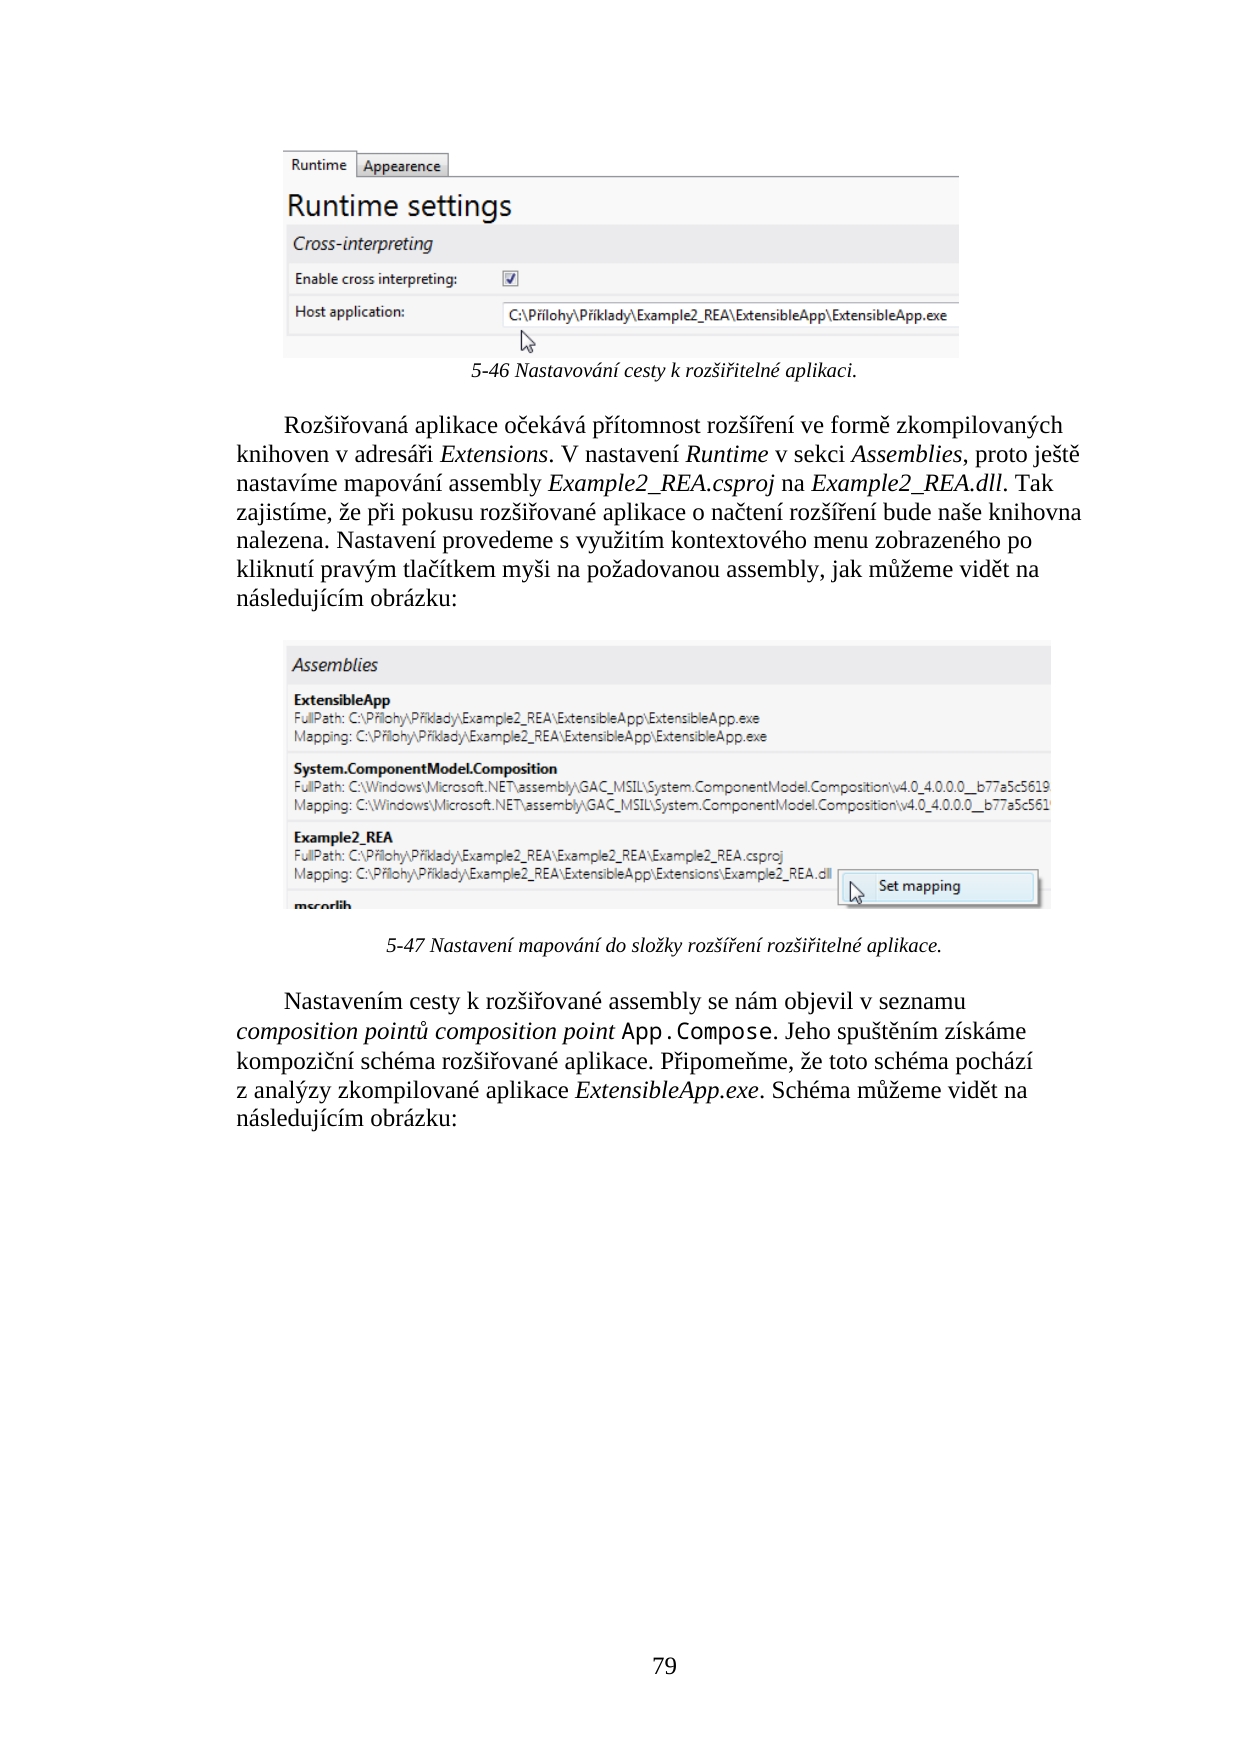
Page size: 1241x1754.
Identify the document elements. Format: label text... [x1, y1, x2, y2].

picture [283, 640, 1051, 909]
text Nastavením cesty k rozšiřované assembly se nám objevil v seznamu composition pointů composition point App.Compose. Jeho spuštěním získáme kompoziční schéma rozšiřované aplikace. Připomeňme, že toto schéma pochází z analýzy zkompilované aplikace ExtensibleApp.exe. Schéma můžeme vidět na následujícím obrázku: [236, 986, 1092, 1132]
picture [283, 147, 959, 358]
text Rozšiřovaná aplikace očekává přítomnost rozšíření ve formě zkompilovaných knihoven v adresáři Extensions. V nastavení Runtime v sekci Assemblies, proto ještě nastavíme mapování assembly Example2_REA.csproj na Example2_REA.dll. Tak zajistíme, že při pokusu rozšiřované aplikace o načtení rozšíření bude naše knihovna nalezena. Nastavení provedeme s využitím kontextového menu zobrazeného po kliknutí pravým tlačítkem myši na požadovanou assembly, jak můžeme vidět na následujícím obrázku: [236, 411, 1092, 612]
